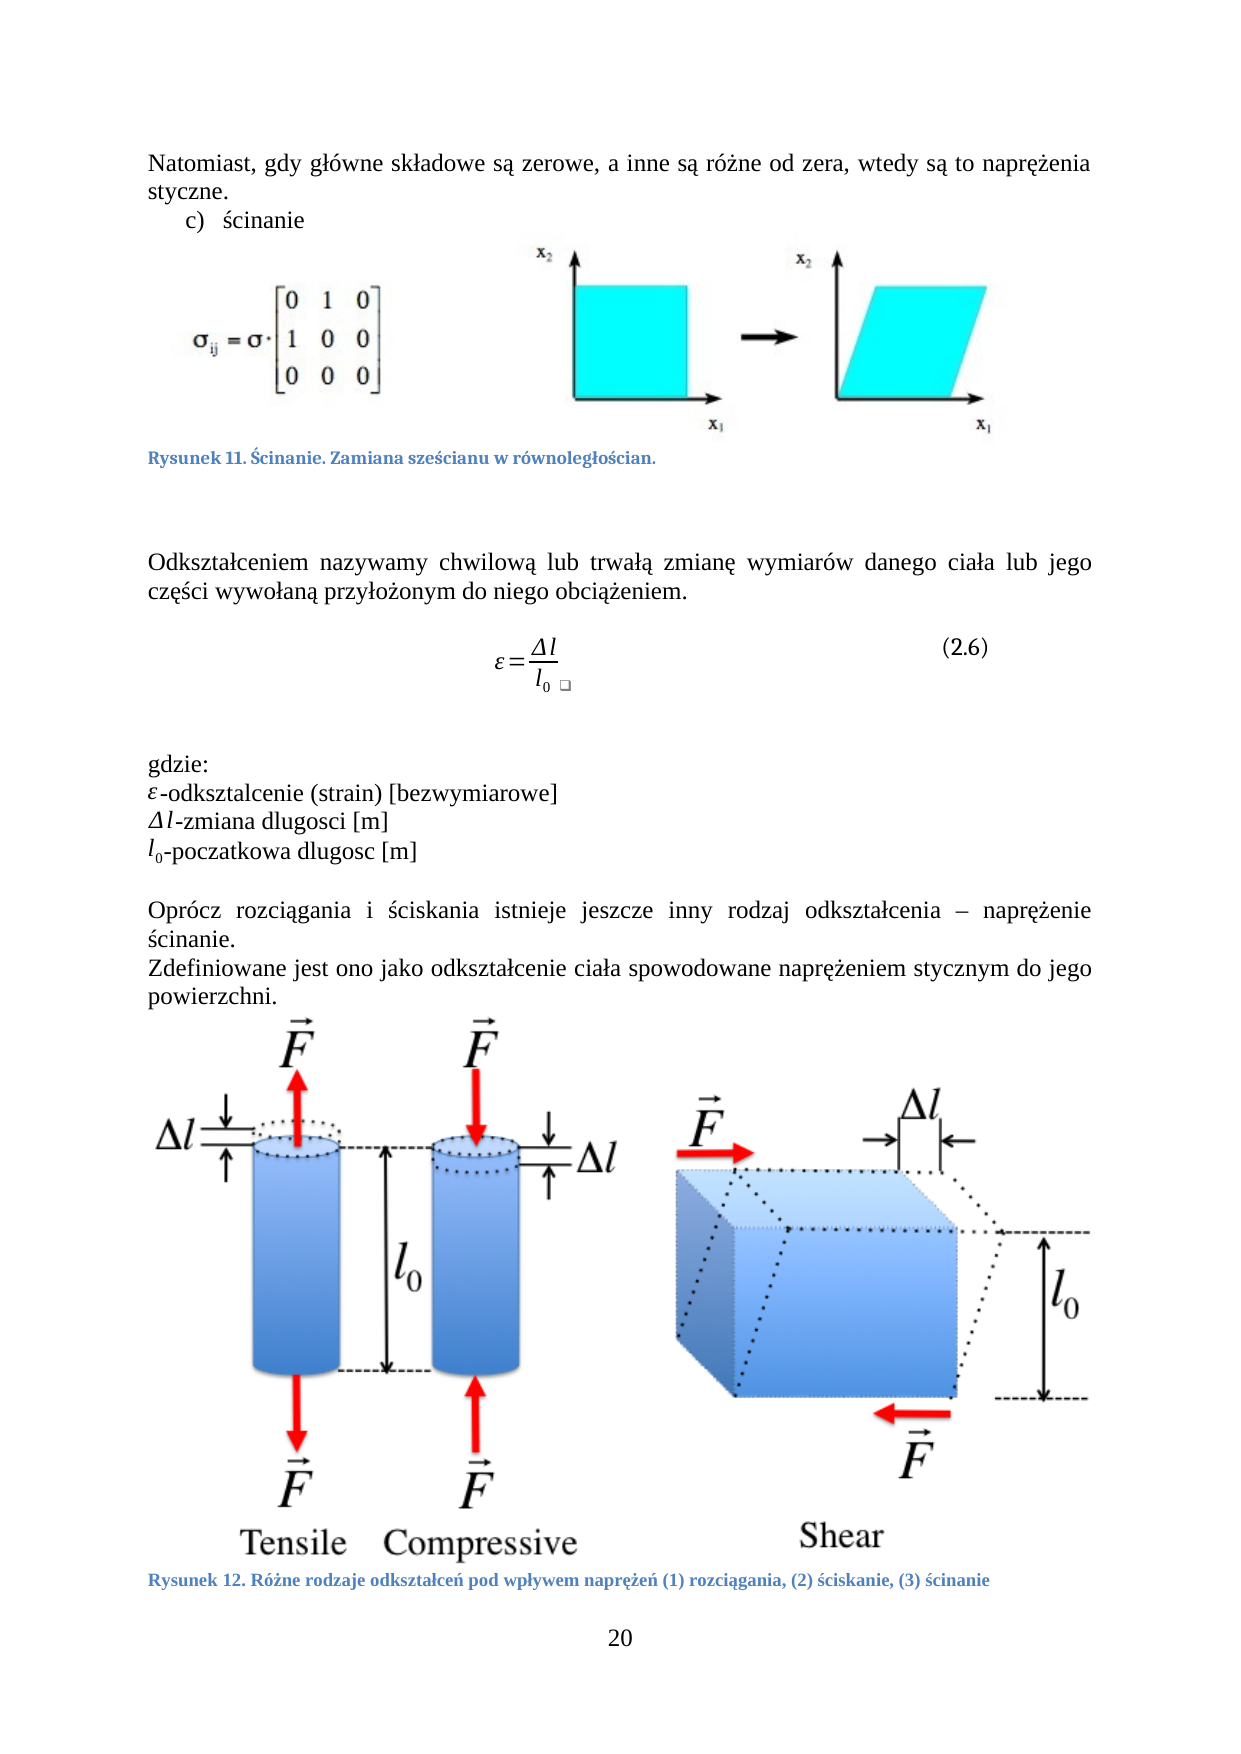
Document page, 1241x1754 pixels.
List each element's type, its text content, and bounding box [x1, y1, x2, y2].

picture [147, 1010, 1093, 1569]
text Natomiast, gdy główne składowe są zerowe, a inne są różne od zera, wtedy są to naprężenia styczne. [148, 148, 1092, 205]
picture [147, 233, 1093, 448]
text gdzie: [148, 749, 1092, 778]
list ścinanie [185, 205, 1092, 233]
text Rysunek 12. Różne rodzaje odkształceń pod wpływem naprężeń (1) rozciągania, (2) ściskanie, (3) ścinanie [148, 1569, 1092, 1590]
text Odkształceniem nazywamy chwilową lub trwałą zmianę wymiarów danego ciała lub jego części wywołaną przyłożonym do niego obciążeniem. [148, 547, 1092, 604]
text -odksztalcenie (strain) [bezwymiarowe] [148, 778, 1092, 806]
text Zdefiniowane jest ono jako odkształcenie ciała spowodowane naprężeniem stycznym do jego powierzchni. [148, 953, 1092, 1010]
text Oprócz rozciągania i ściskania istnieje jeszcze inny rodzaj odkształcenia – naprężenie ścinanie. [148, 895, 1092, 953]
text -zmiana dlugosci [m] [148, 806, 1092, 835]
table_header (2.6) [930, 633, 1081, 720]
text -poczatkowa dlugosc [m] [148, 835, 1092, 866]
table_header [136, 633, 930, 720]
